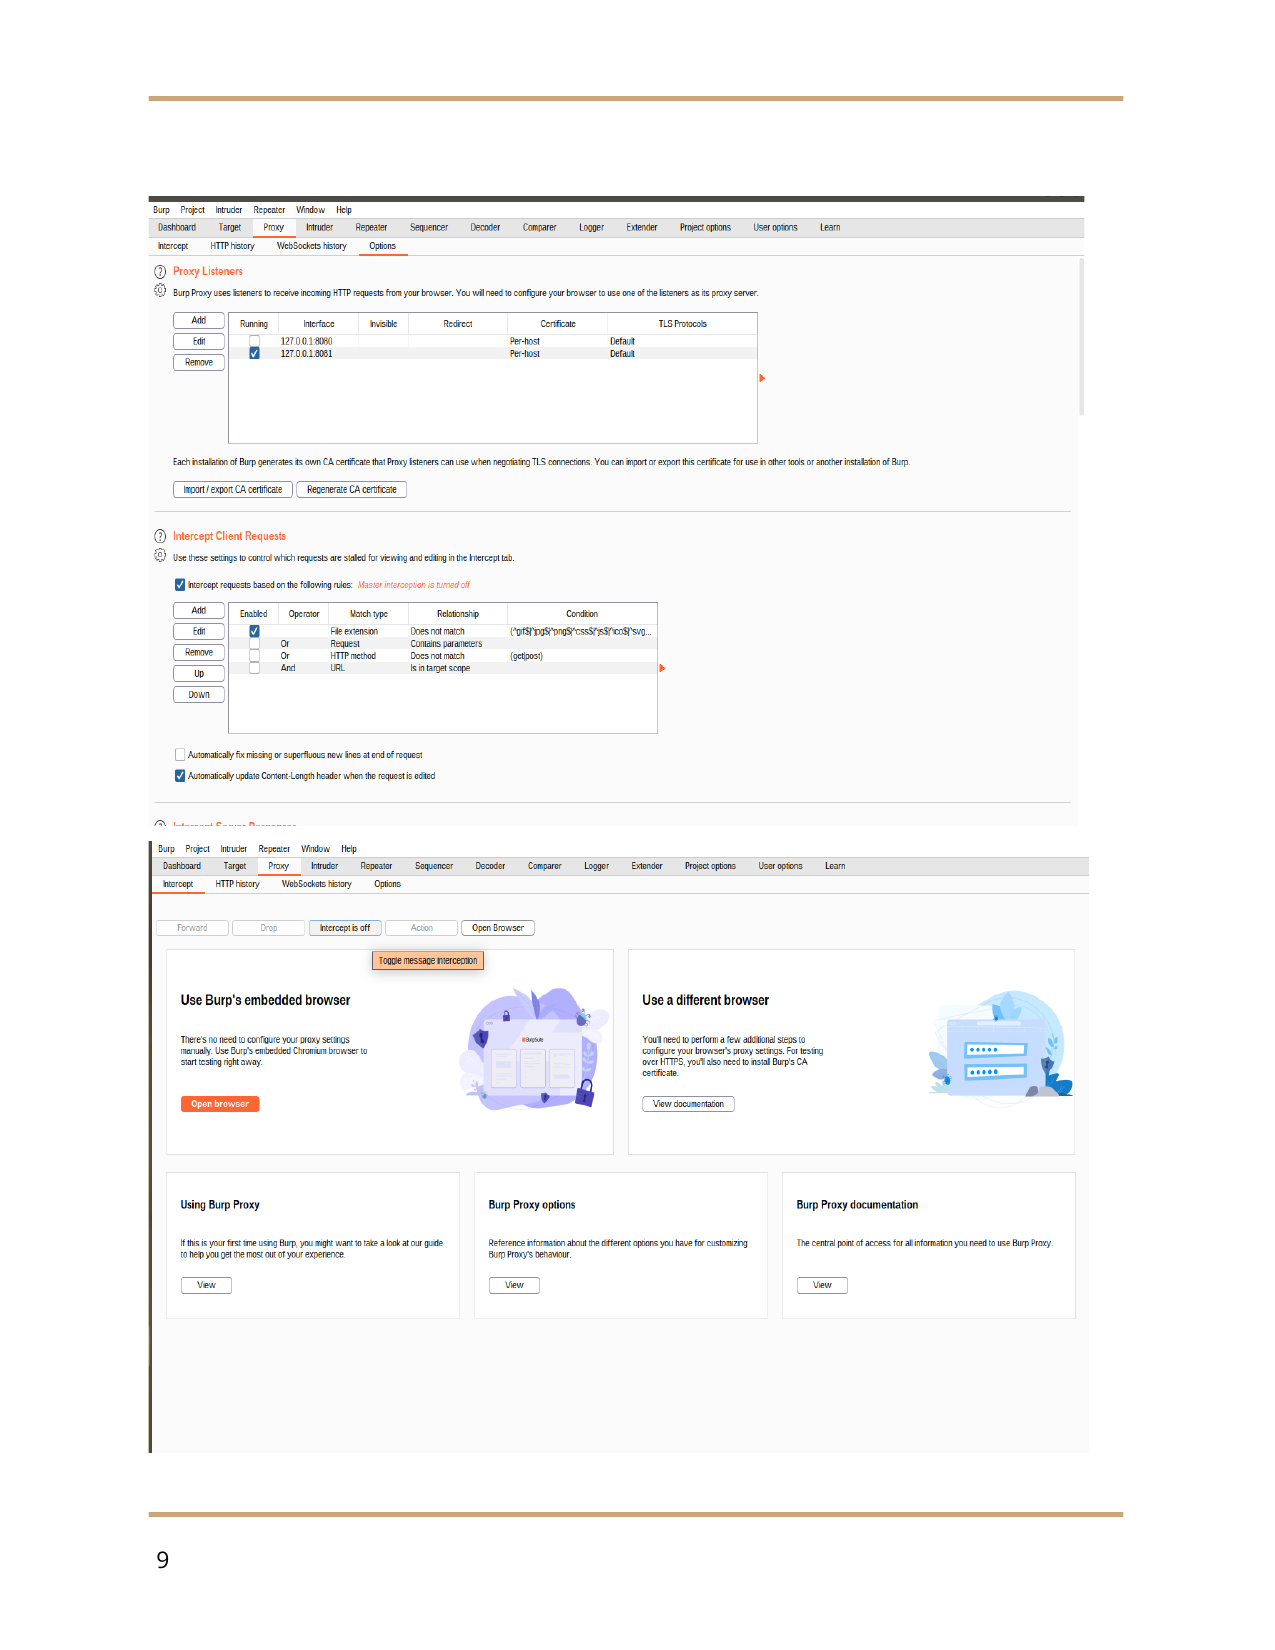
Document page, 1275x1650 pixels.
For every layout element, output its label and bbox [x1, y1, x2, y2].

picture [148, 96, 1124, 101]
picture [148, 196, 1085, 826]
picture [148, 1512, 1124, 1517]
picture [148, 841, 1089, 1453]
